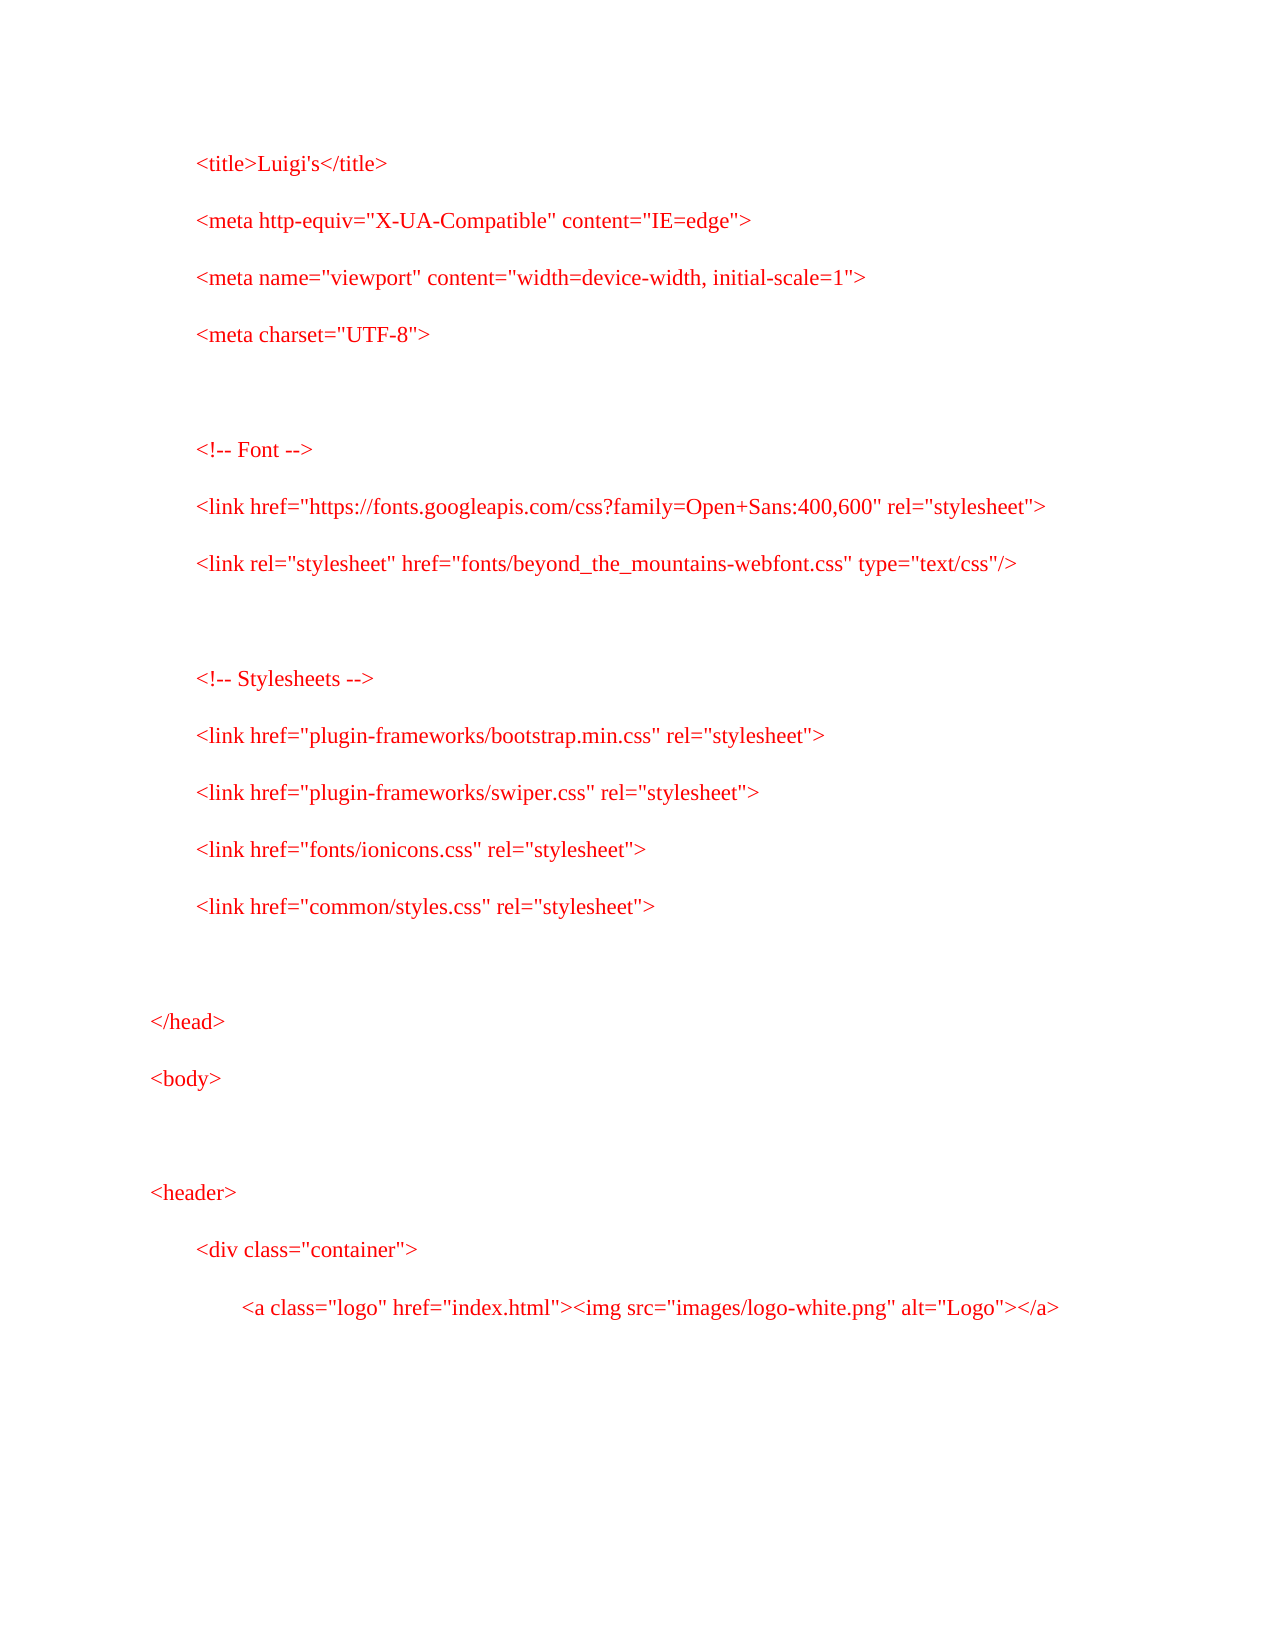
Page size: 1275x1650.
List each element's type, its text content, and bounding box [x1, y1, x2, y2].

text <meta name="viewport" content="width=device-width, initial-scale=1"> [150, 264, 1133, 291]
text <!-- Font --> [150, 436, 1133, 462]
text <body> [150, 1065, 1133, 1091]
text <title>Luigi's</title> [150, 150, 1133, 176]
text <!-- Stylesheets --> [150, 665, 1133, 691]
text <link rel="stylesheet" href="fonts/beyond_the_mountains-webfont.css" type="text/css"/> [150, 550, 1133, 577]
text <meta charset="UTF-8"> [150, 322, 1133, 348]
text <div class="container"> [150, 1237, 1133, 1263]
text <link href="common/styles.css" rel="stylesheet"> [150, 893, 1133, 920]
text <link href="fonts/ionicons.css" rel="stylesheet"> [150, 836, 1133, 863]
text <link href="https://fonts.googleapis.com/css?family=Open+Sans:400,600" rel="stylesheet"> [150, 493, 1133, 519]
text <link href="plugin-frameworks/swiper.css" rel="stylesheet"> [150, 779, 1133, 805]
text <header> [150, 1179, 1133, 1206]
text <meta http-equiv="X-UA-Compatible" content="IE=edge"> [150, 207, 1133, 233]
text <link href="plugin-frameworks/bootstrap.min.css" rel="stylesheet"> [150, 722, 1133, 748]
text </head> [150, 1008, 1133, 1034]
text <a class="logo" href="index.html"><img src="images/logo-white.png" alt="Logo"></a> [150, 1294, 1133, 1320]
